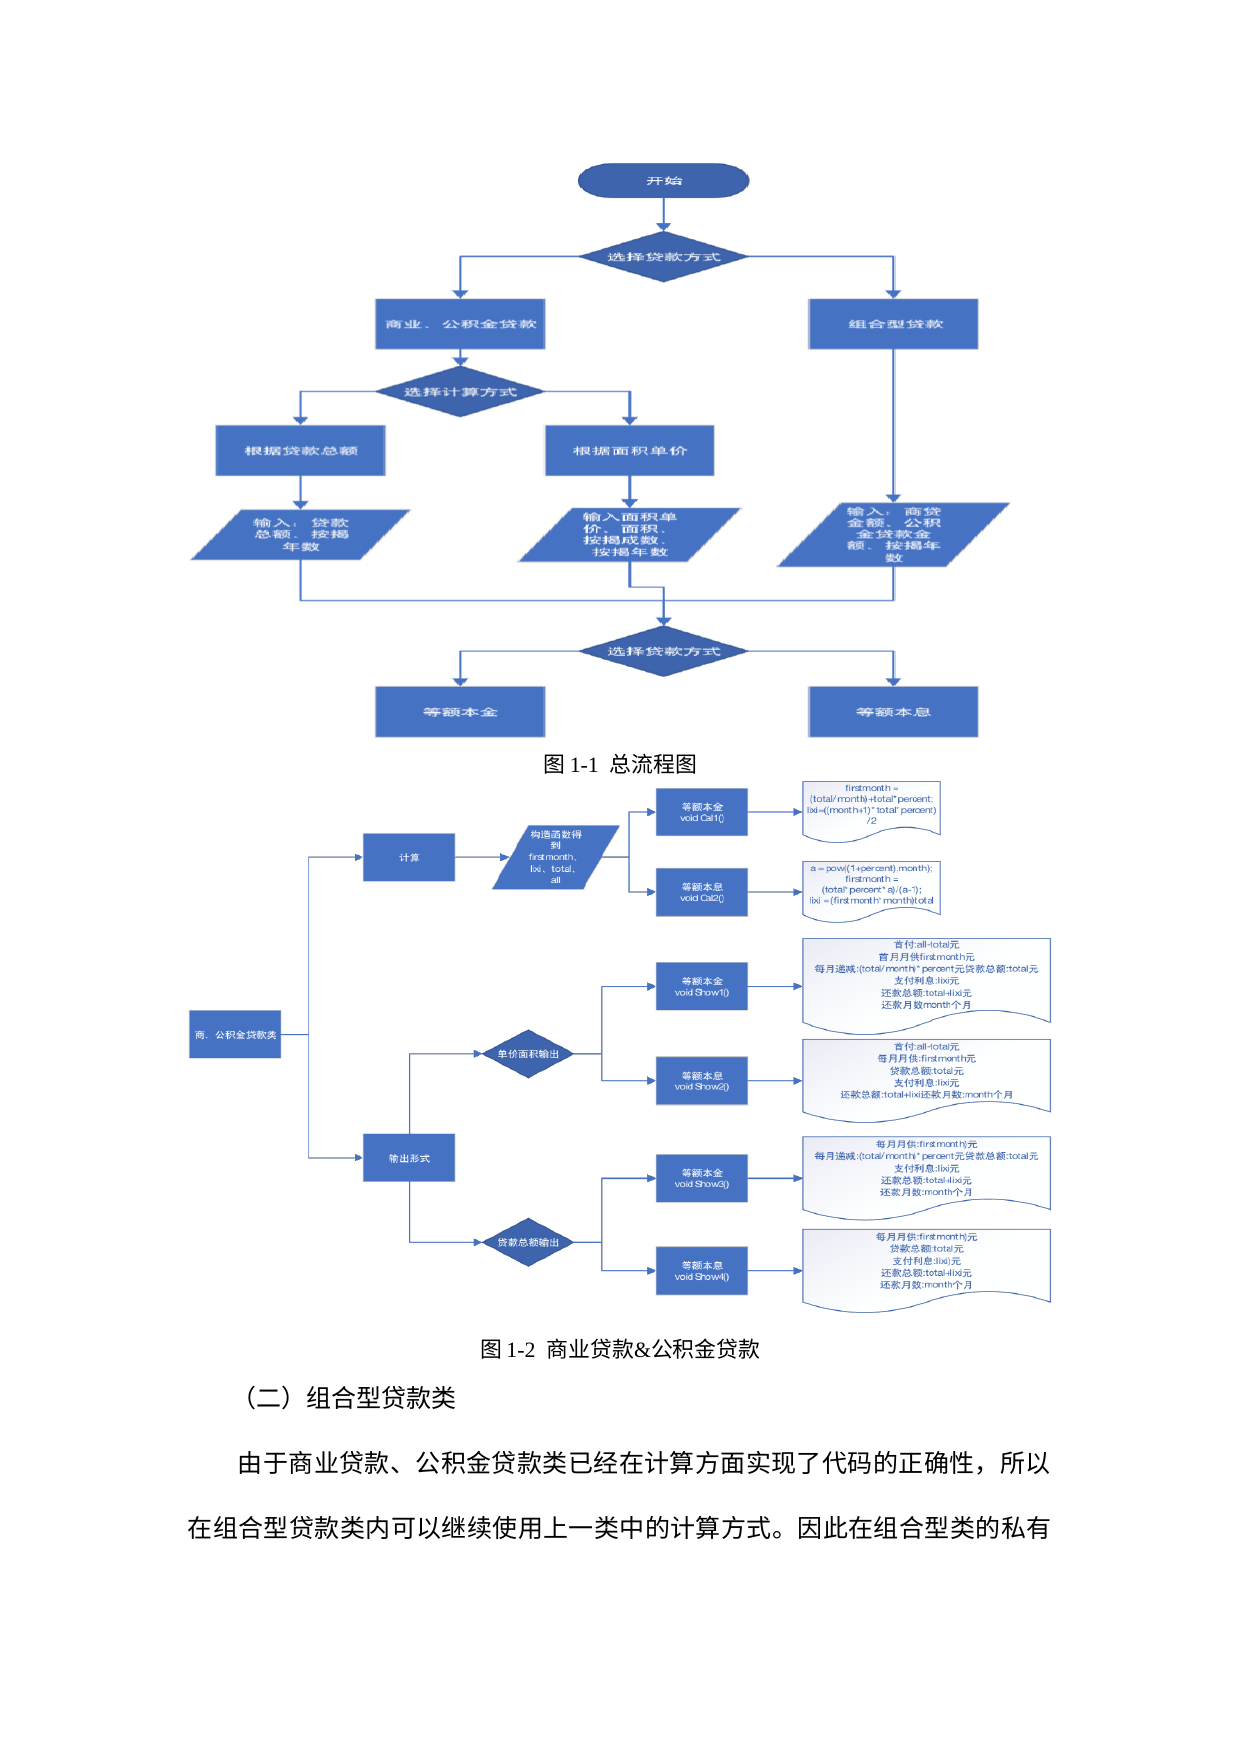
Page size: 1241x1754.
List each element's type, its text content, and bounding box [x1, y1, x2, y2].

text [187, 1429, 1053, 1559]
text 图1-2 商业贷款&公积金贷款 [187, 1332, 1053, 1364]
picture [187, 162, 1013, 738]
text 图1-1 总流程图 [187, 747, 1053, 779]
text （二）组合型贷款类 [187, 1364, 1053, 1429]
picture [187, 779, 1053, 1315]
